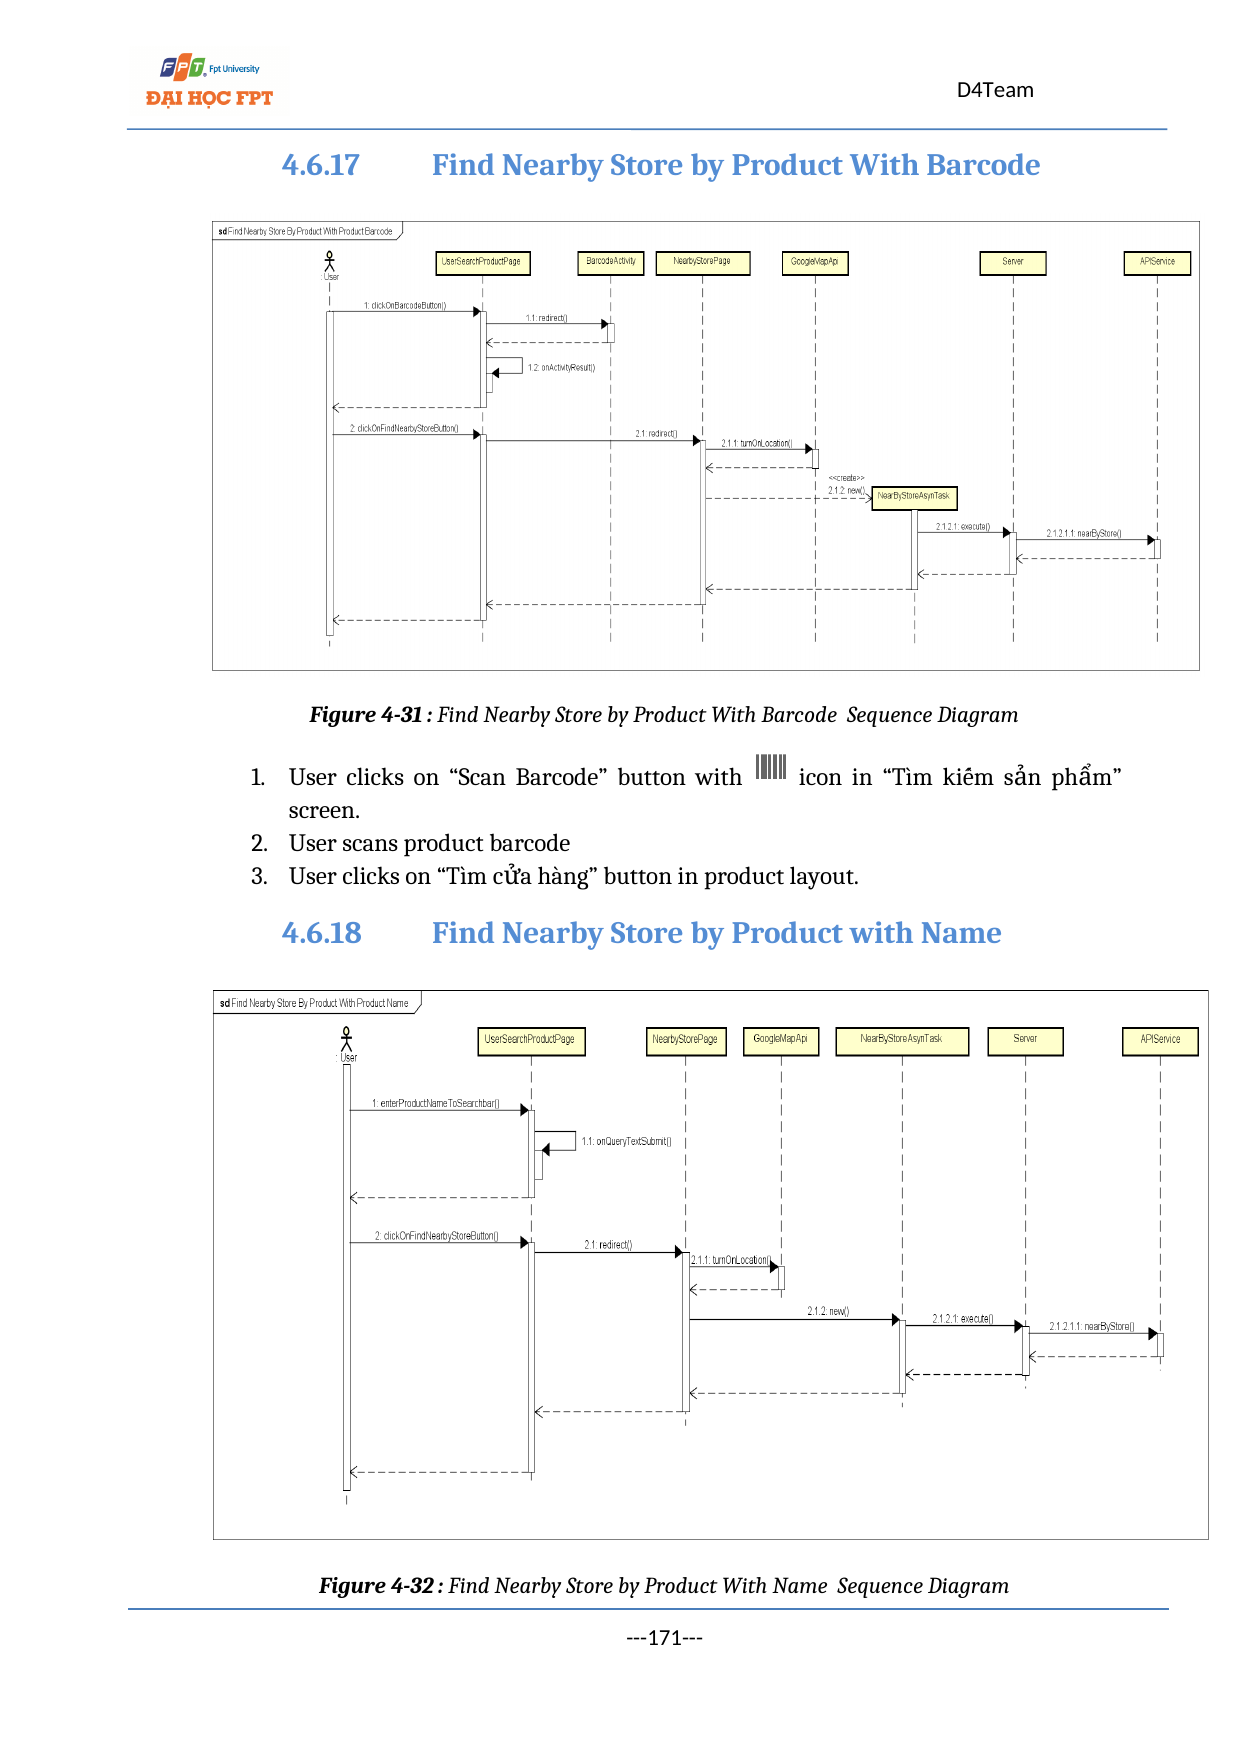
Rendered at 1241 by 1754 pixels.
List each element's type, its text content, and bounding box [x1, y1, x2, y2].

picture [206, 981, 1215, 1548]
picture [753, 748, 789, 785]
text Figure 4-31 : Find Nearby Store by Product With Barcode Sequence Diagram [207, 702, 1122, 728]
list User clicks on “Scan Barcode” button with icon in “Tìm kiếm sản phẩm” screen. [251, 749, 1122, 824]
subtitle Find Nearby Store by Product With Barcode [282, 148, 1122, 184]
text Figure 4-32 : Find Nearby Store by Product With Name Sequence Diagram [207, 1572, 1122, 1599]
picture [129, 46, 290, 116]
subtitle Find Nearby Store by Product with Name [282, 915, 1122, 951]
list User scans product barcode [251, 828, 1122, 857]
list User clicks on “Tìm cửa hàng” button in product layout. [251, 862, 1122, 890]
picture [206, 213, 1205, 677]
